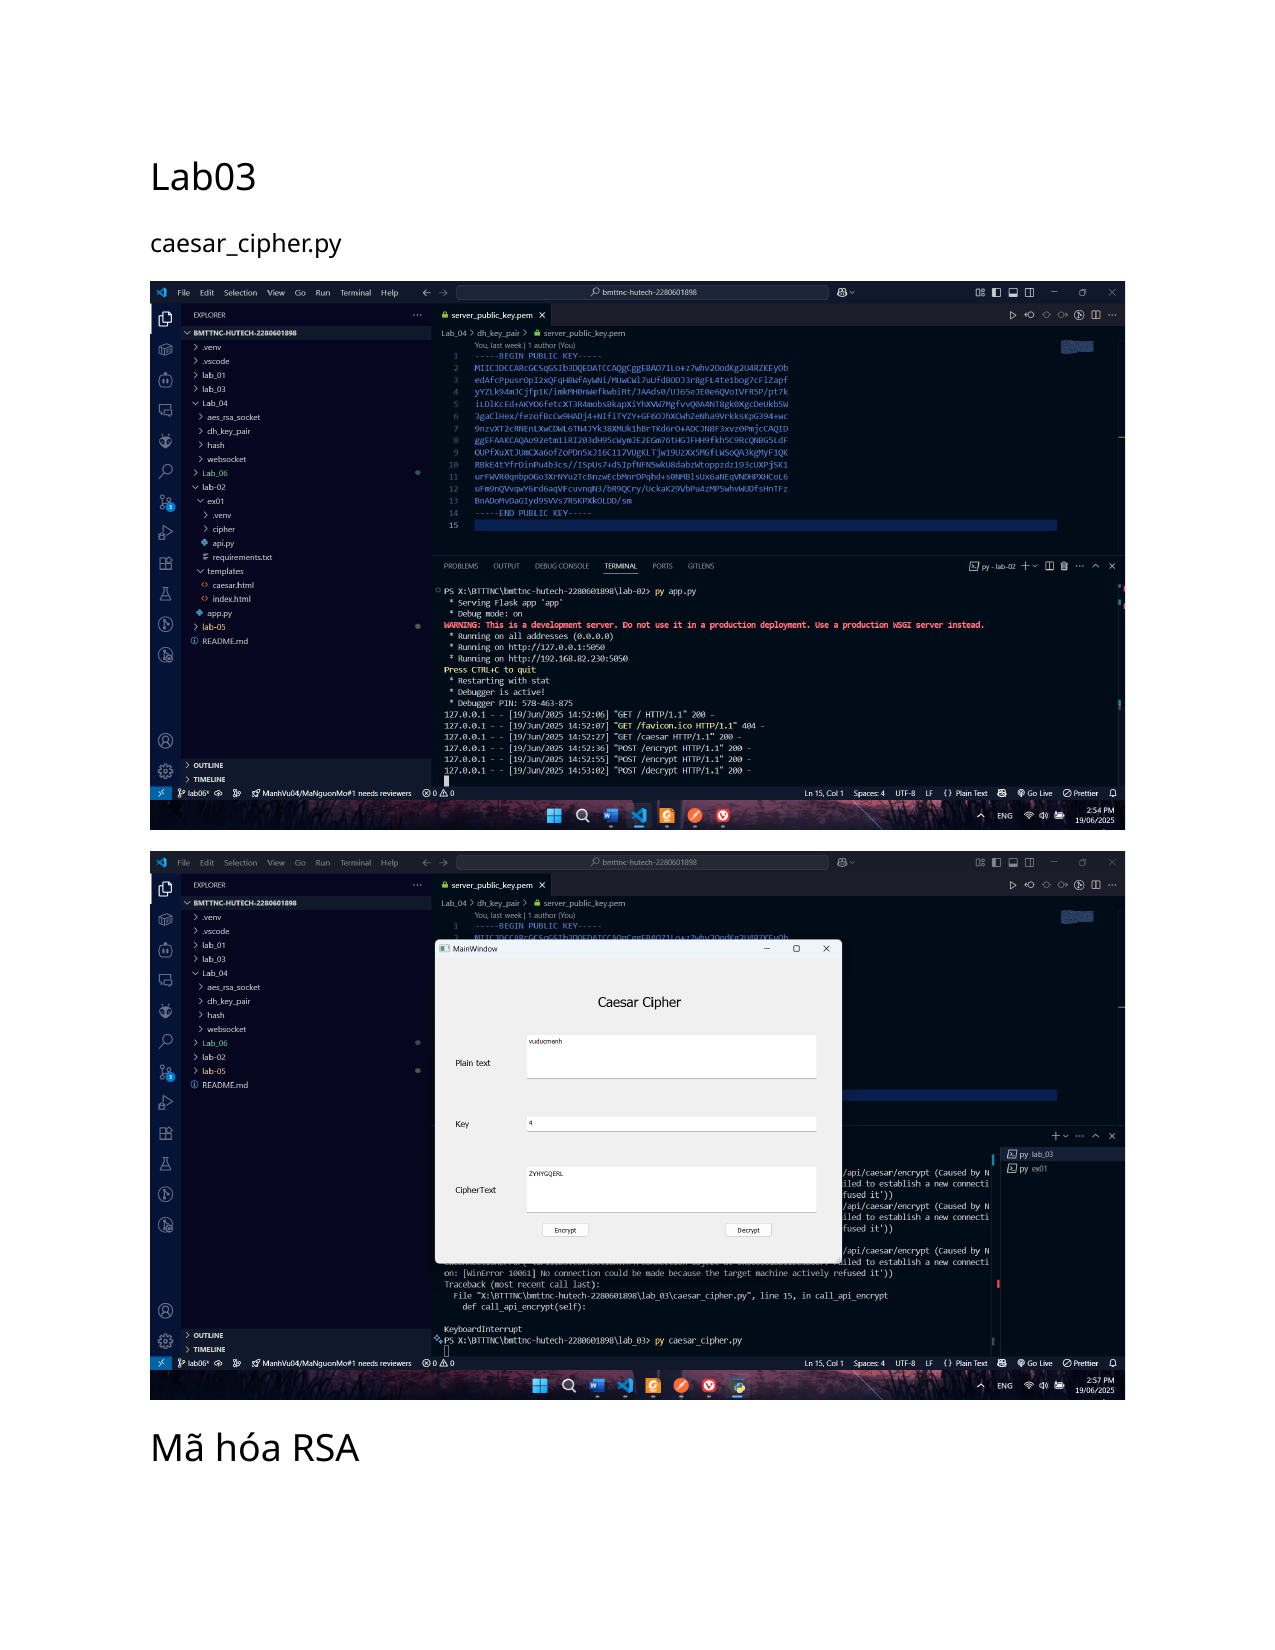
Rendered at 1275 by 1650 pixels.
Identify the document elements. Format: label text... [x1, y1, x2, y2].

text caesar_cipher.py [150, 225, 1125, 259]
picture [150, 281, 1125, 830]
picture [150, 851, 1125, 1400]
text Mã hóa RSA [150, 1421, 1125, 1472]
text Lab03 [150, 150, 1125, 201]
